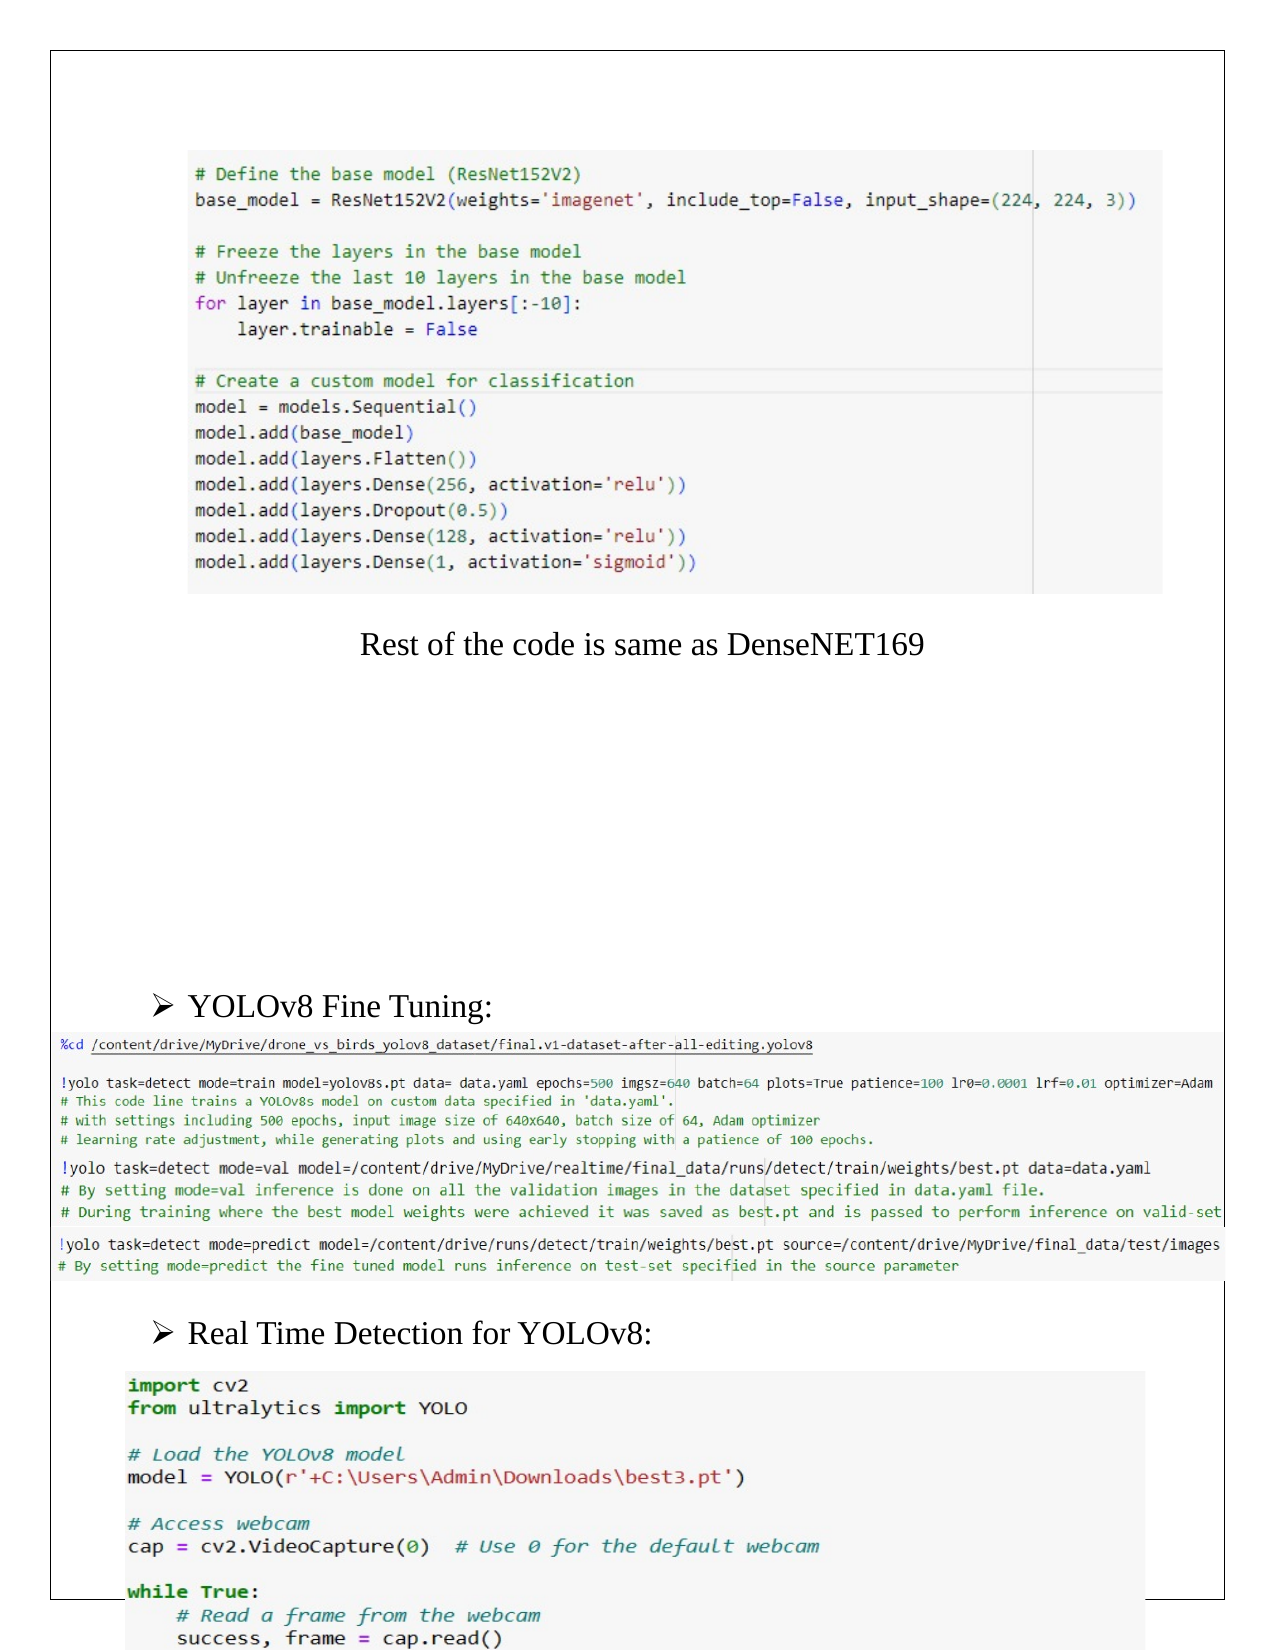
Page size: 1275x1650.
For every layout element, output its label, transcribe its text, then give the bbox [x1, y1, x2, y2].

picture [50, 1227, 1226, 1281]
list YOLOv8 Fine Tuning: [150, 986, 1134, 1024]
picture [125, 1371, 1146, 1650]
list Real Time Detection for YOLOv8: [150, 1313, 1134, 1352]
picture [187, 150, 1163, 594]
text Rest of the code is same as DenseNET169 [150, 624, 1134, 662]
picture [51, 1032, 1224, 1226]
